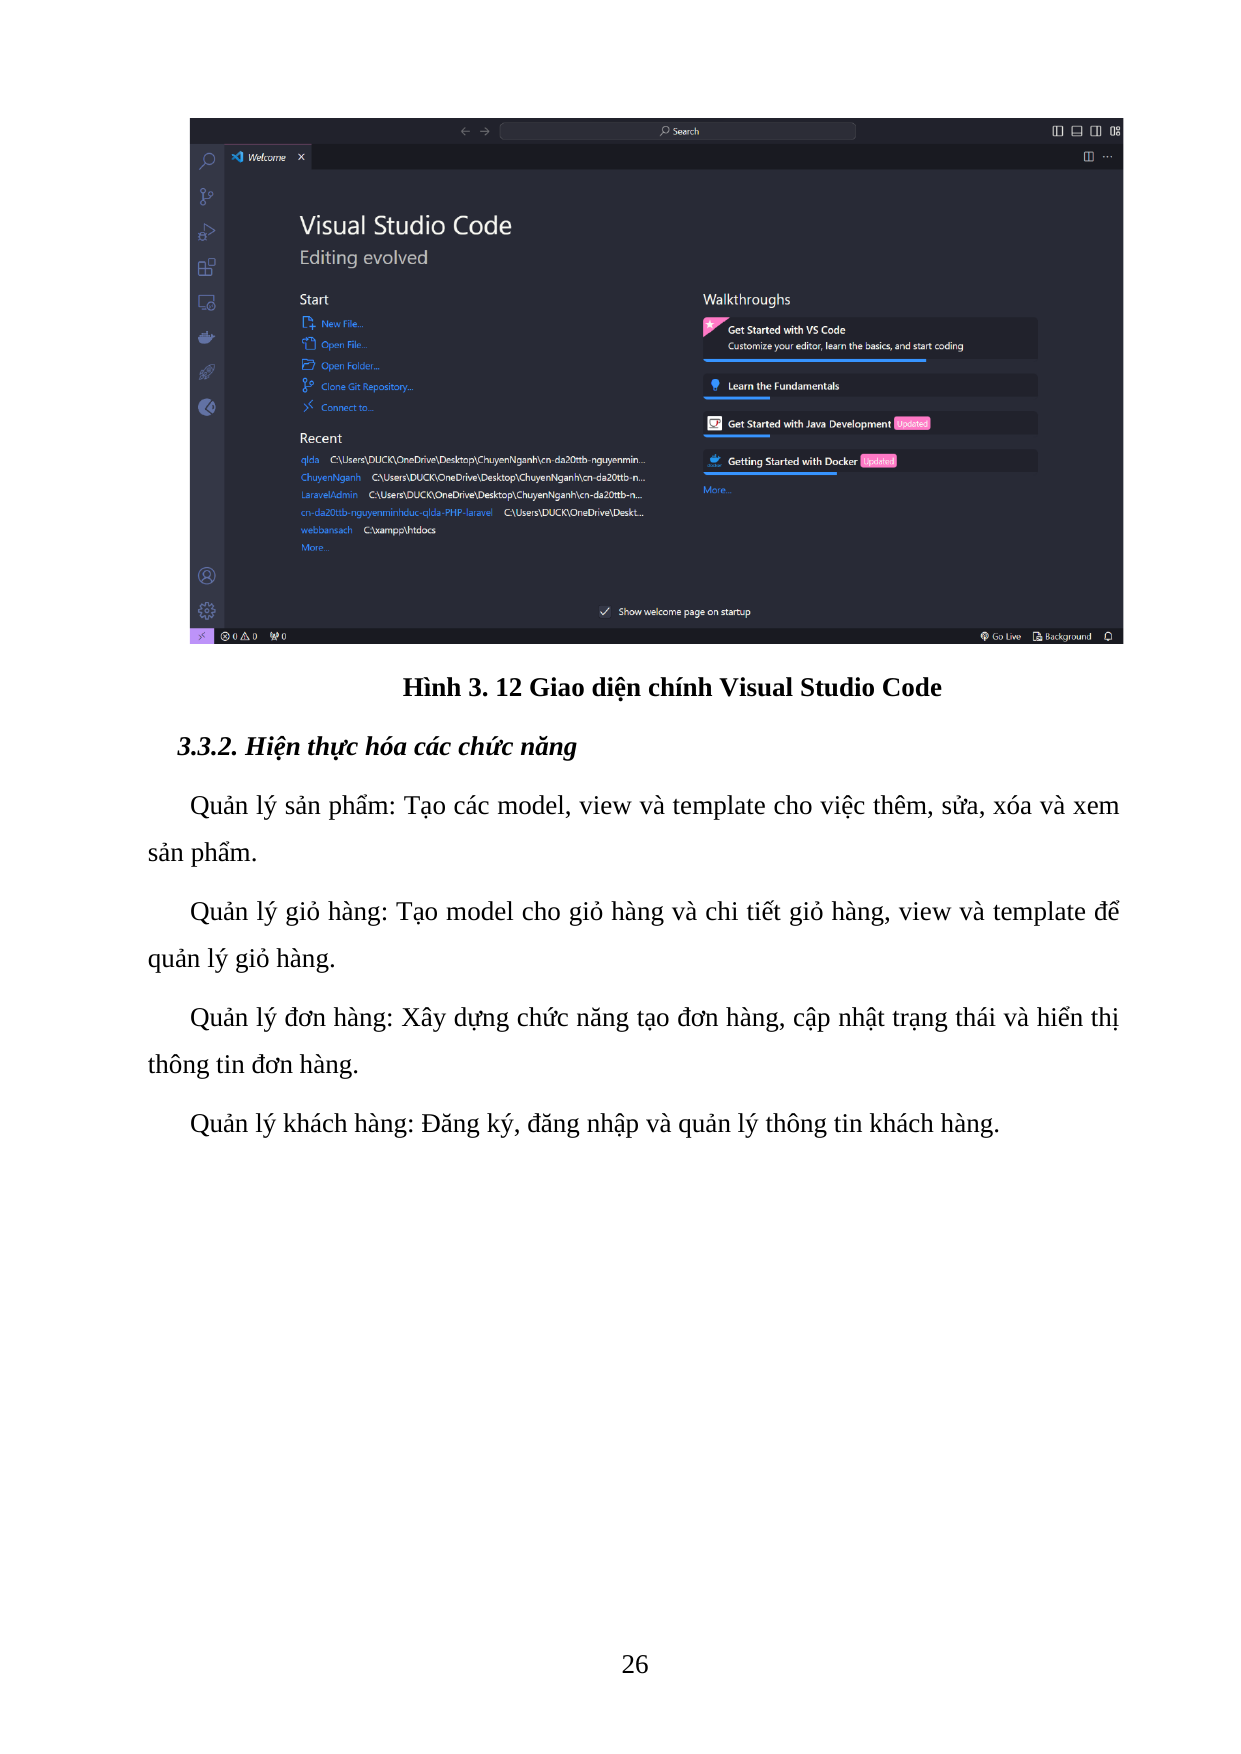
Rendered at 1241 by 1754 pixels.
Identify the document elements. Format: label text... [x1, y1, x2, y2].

subtitle Hiện thực hóa các chức năng [177, 730, 1122, 761]
text Quản lý sản phẩm: Tạo các model, view và template cho việc thêm, sửa, xóa và xem sản phẩm. [148, 789, 1122, 867]
text Quản lý đơn hàng: Xây dựng chức năng tạo đơn hàng, cập nhật trạng thái và hiển thị thông tin đơn hàng. [148, 1001, 1122, 1079]
text Quản lý khách hàng: Đăng ký, đăng nhập và quản lý thông tin khách hàng. [148, 1107, 1122, 1138]
text Quản lý giỏ hàng: Tạo model cho giỏ hàng và chi tiết giỏ hàng, view và template để quản lý giỏ hàng. [148, 895, 1122, 973]
picture [189, 118, 1124, 644]
text Hình 3. 12 Giao diện chính Visual Studio Code [148, 671, 1122, 702]
